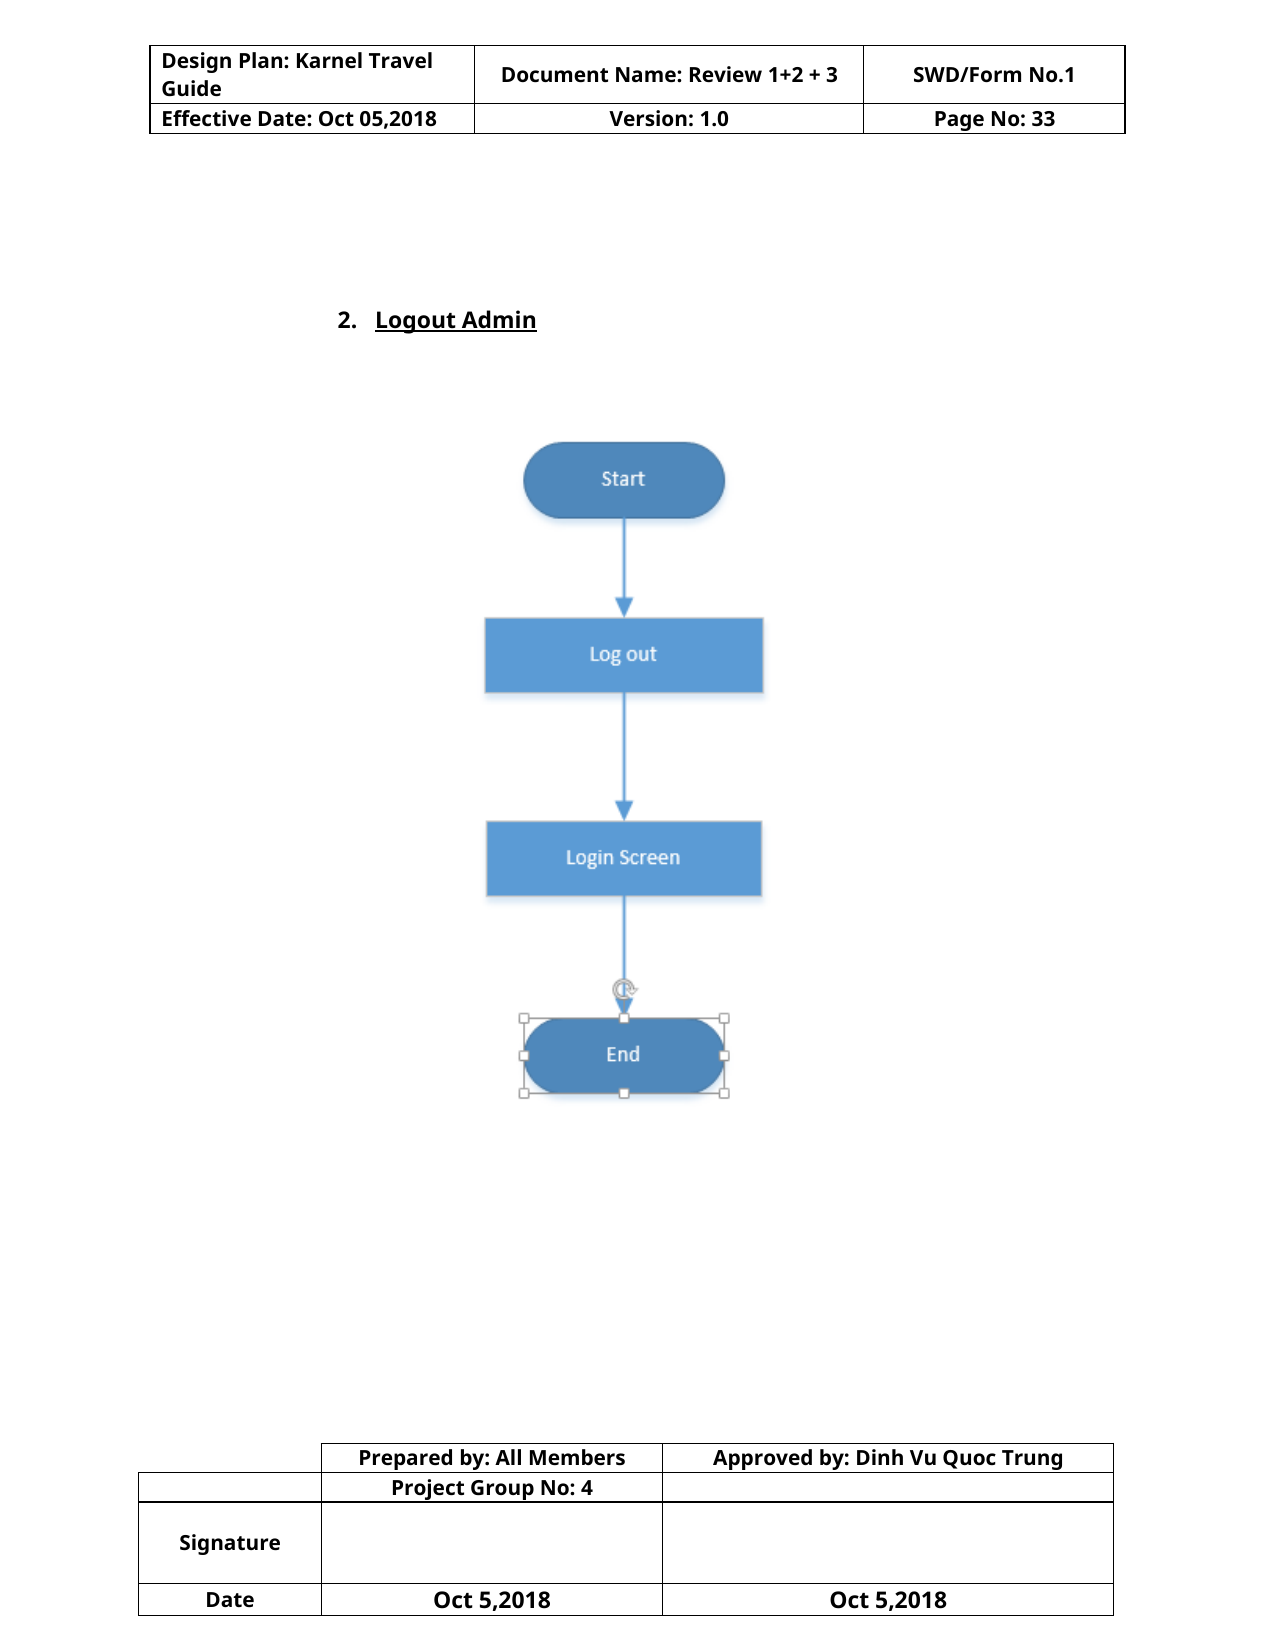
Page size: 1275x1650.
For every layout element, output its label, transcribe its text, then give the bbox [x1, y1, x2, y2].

list Logout Admin [337, 304, 1125, 335]
picture [375, 375, 963, 1243]
